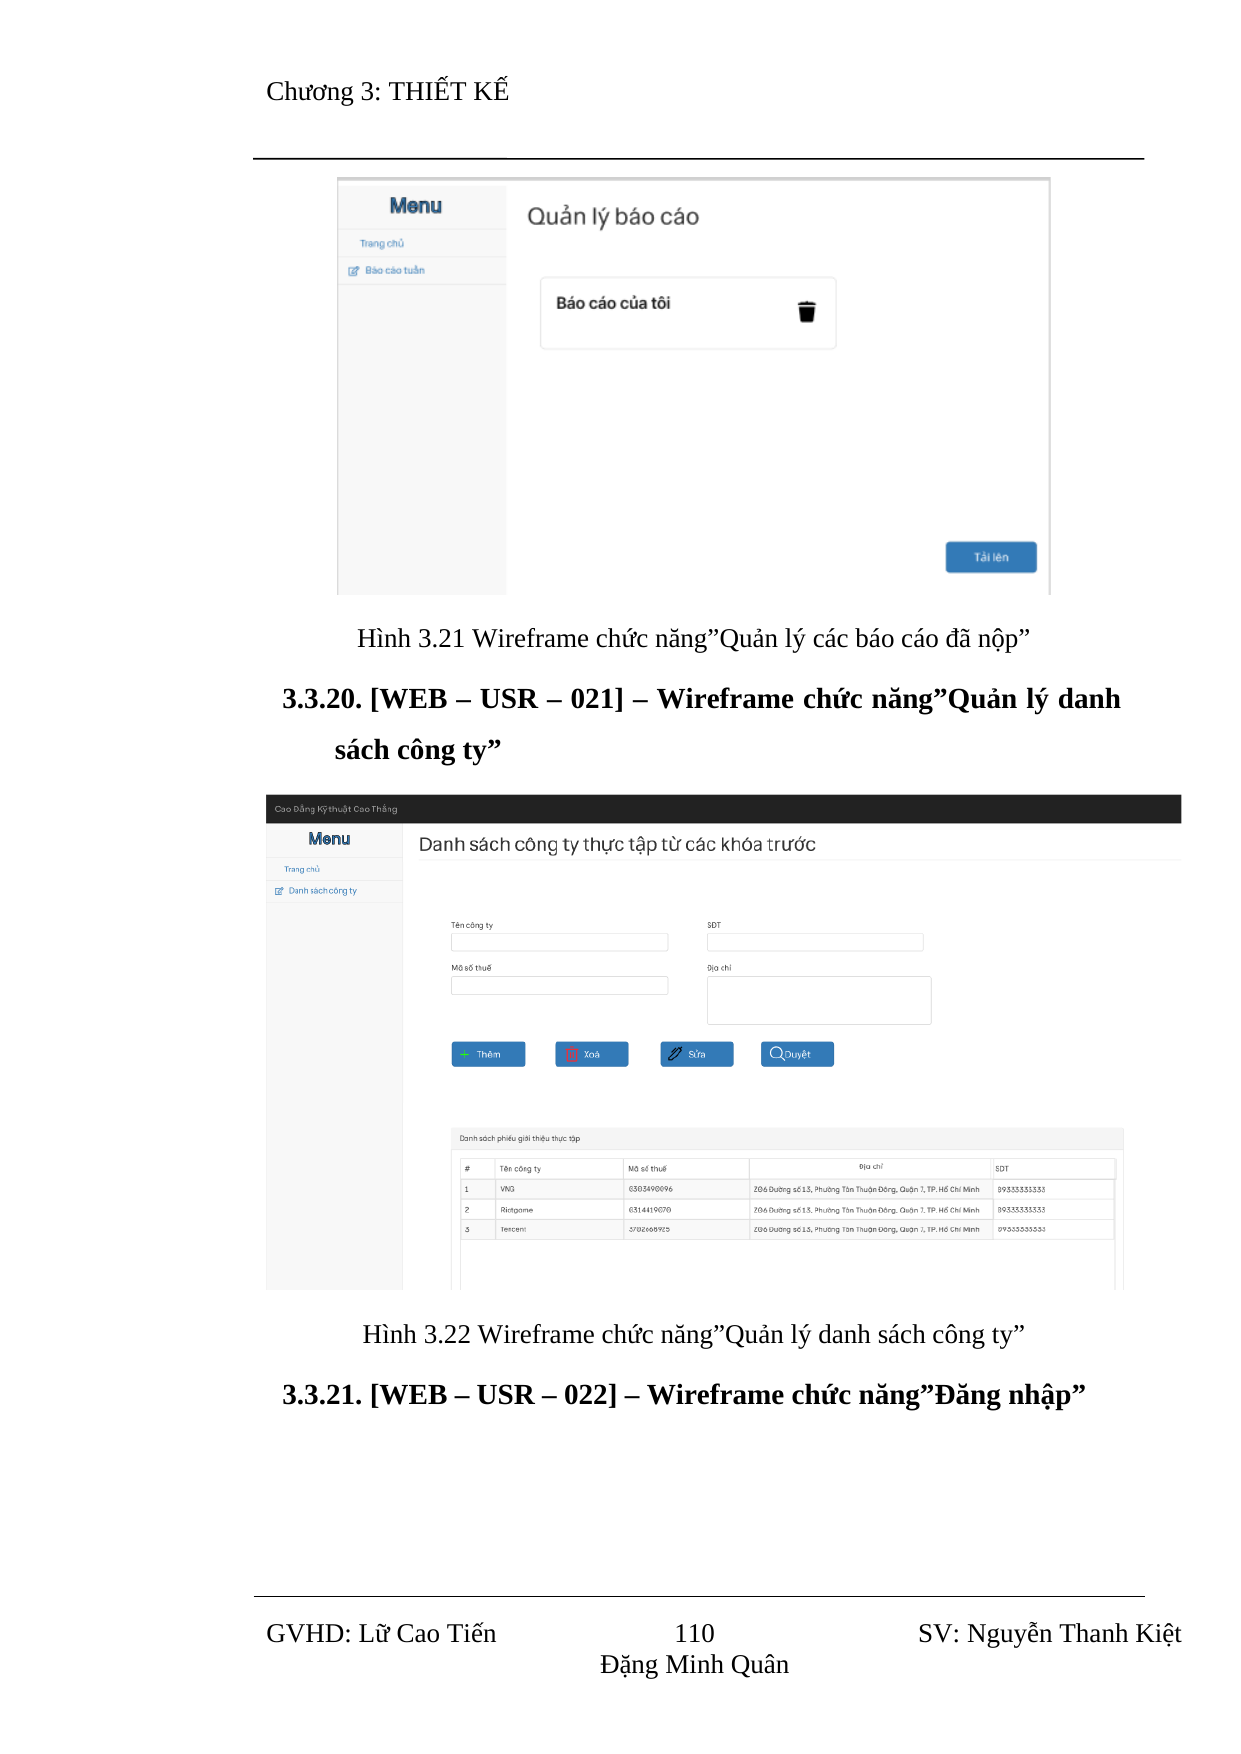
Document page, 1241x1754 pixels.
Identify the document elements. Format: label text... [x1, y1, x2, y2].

subtitle [WEB – USR – 022] – Wireframe chức năng”Đăng nhập” [282, 1377, 1122, 1411]
subtitle [WEB – USR – 021] – Wireframe chức năng”Quản lý danh sách công ty” [282, 682, 1122, 766]
picture [337, 177, 1051, 595]
picture [266, 794, 1182, 1290]
